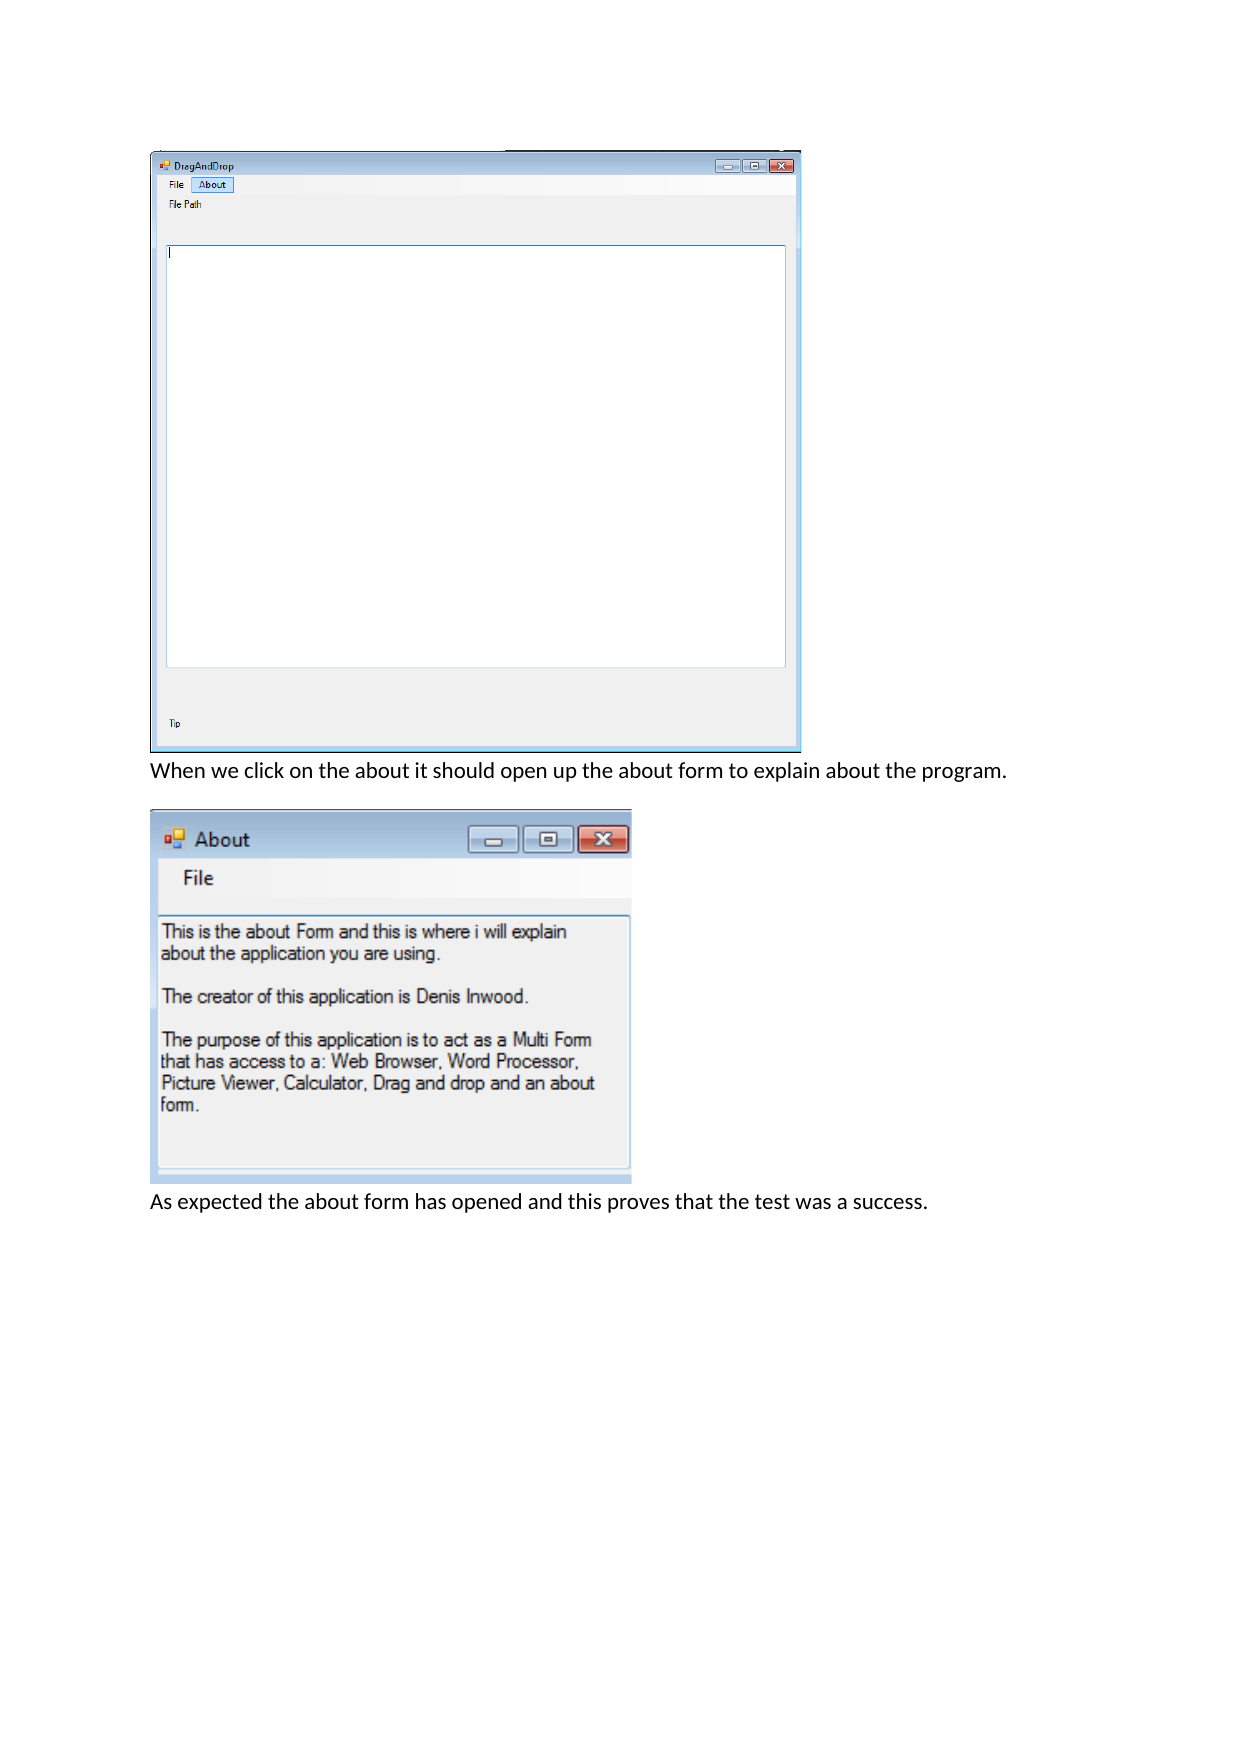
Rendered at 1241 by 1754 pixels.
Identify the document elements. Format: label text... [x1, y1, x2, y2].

picture [150, 809, 632, 1184]
picture [150, 150, 802, 753]
